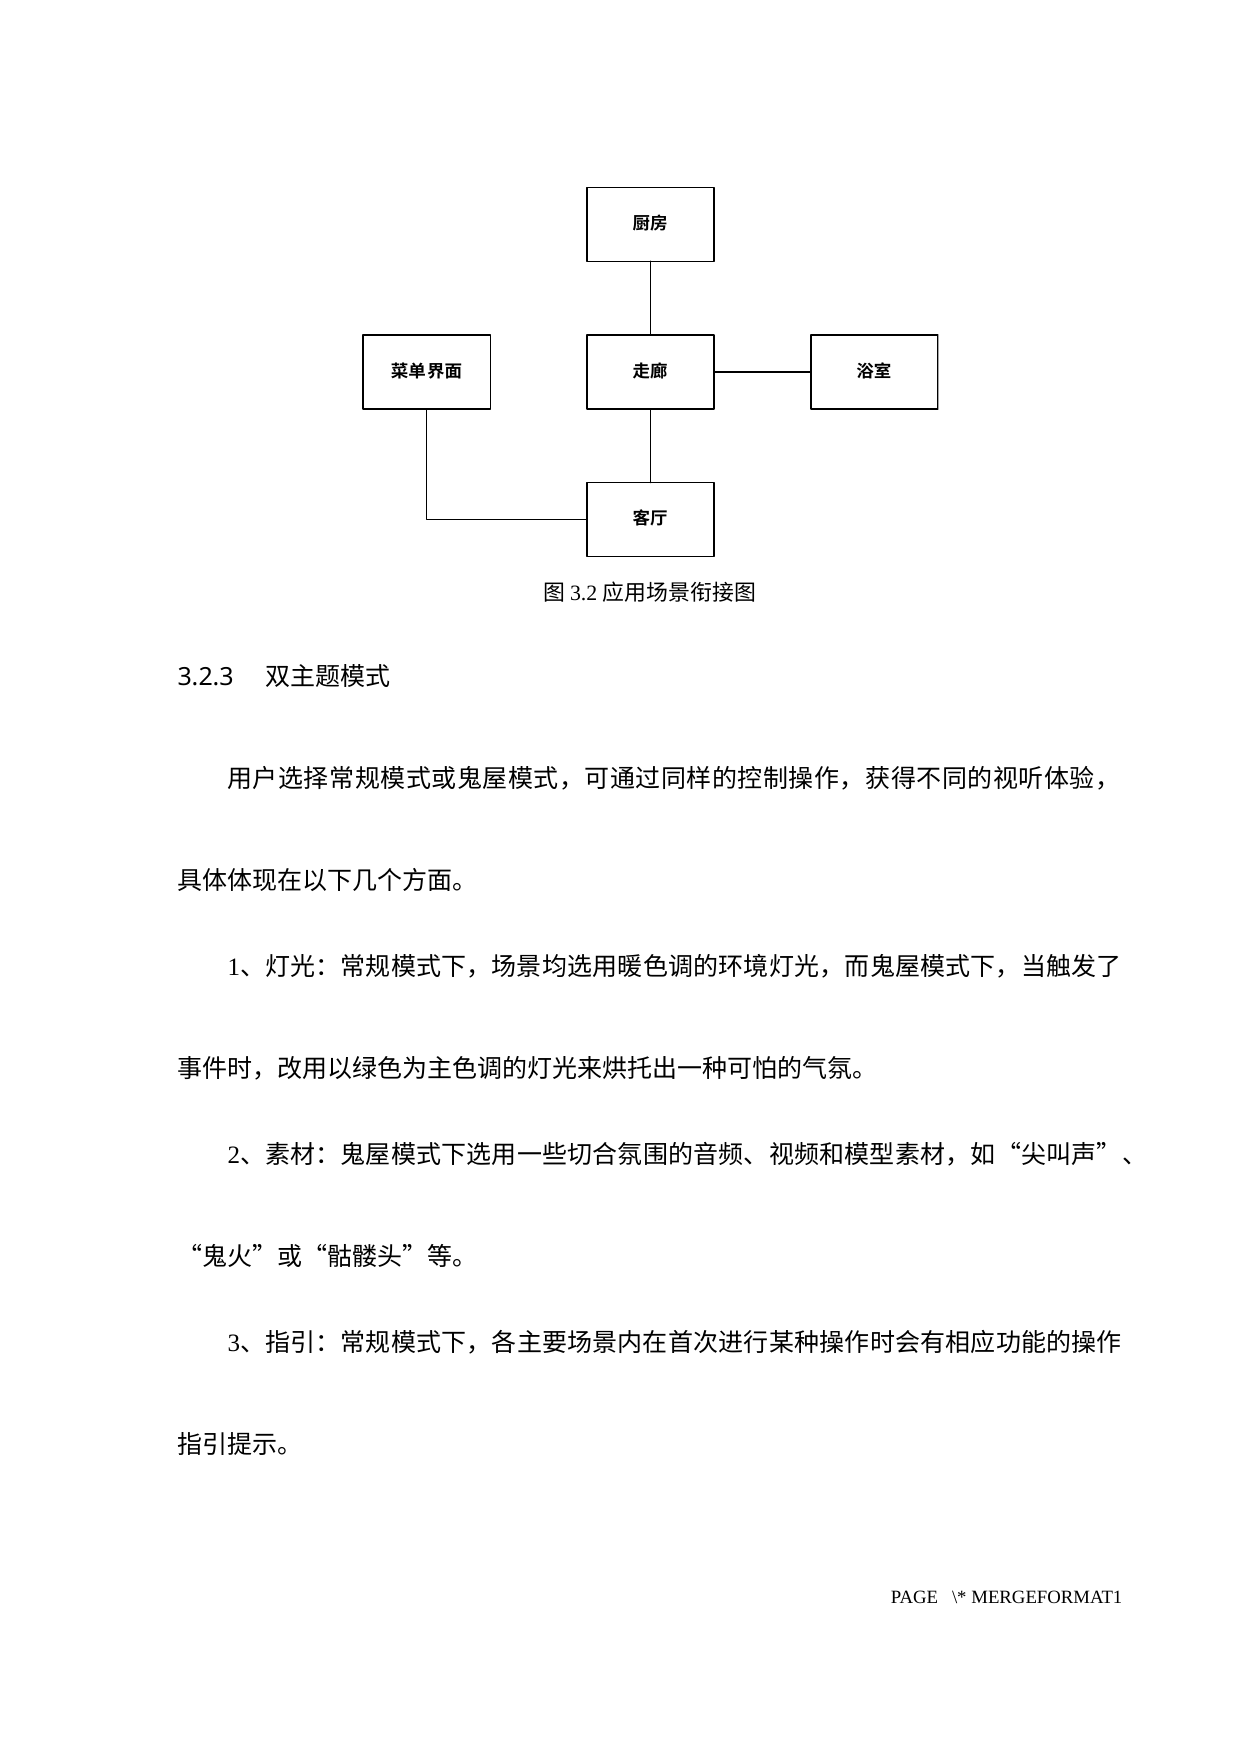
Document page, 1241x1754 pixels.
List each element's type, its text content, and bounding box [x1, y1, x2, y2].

list 灯光：常规模式下，场景均选用暖色调的环境灯光，而鬼屋模式下，当触发了事件时，改用以绿色为主色调的灯光来烘托出一种可怕的气氛。 [177, 931, 1122, 1101]
list 素材：鬼屋模式下选用一些切合氛围的音频、视频和模型素材，如“尖叫声”、“鬼火”或“骷髅头”等。 [177, 1119, 1122, 1289]
text 图3.2 应用场景衔接图 [177, 573, 1122, 607]
text 用户选择常规模式或鬼屋模式，可通过同样的控制操作，获得不同的视听体验，具体体现在以下几个方面。 [177, 743, 1122, 913]
list 指引：常规模式下，各主要场景内在首次进行某种操作时会有相应功能的操作指引提示。 [177, 1307, 1122, 1477]
subtitle 双主题模式 [177, 640, 1122, 708]
